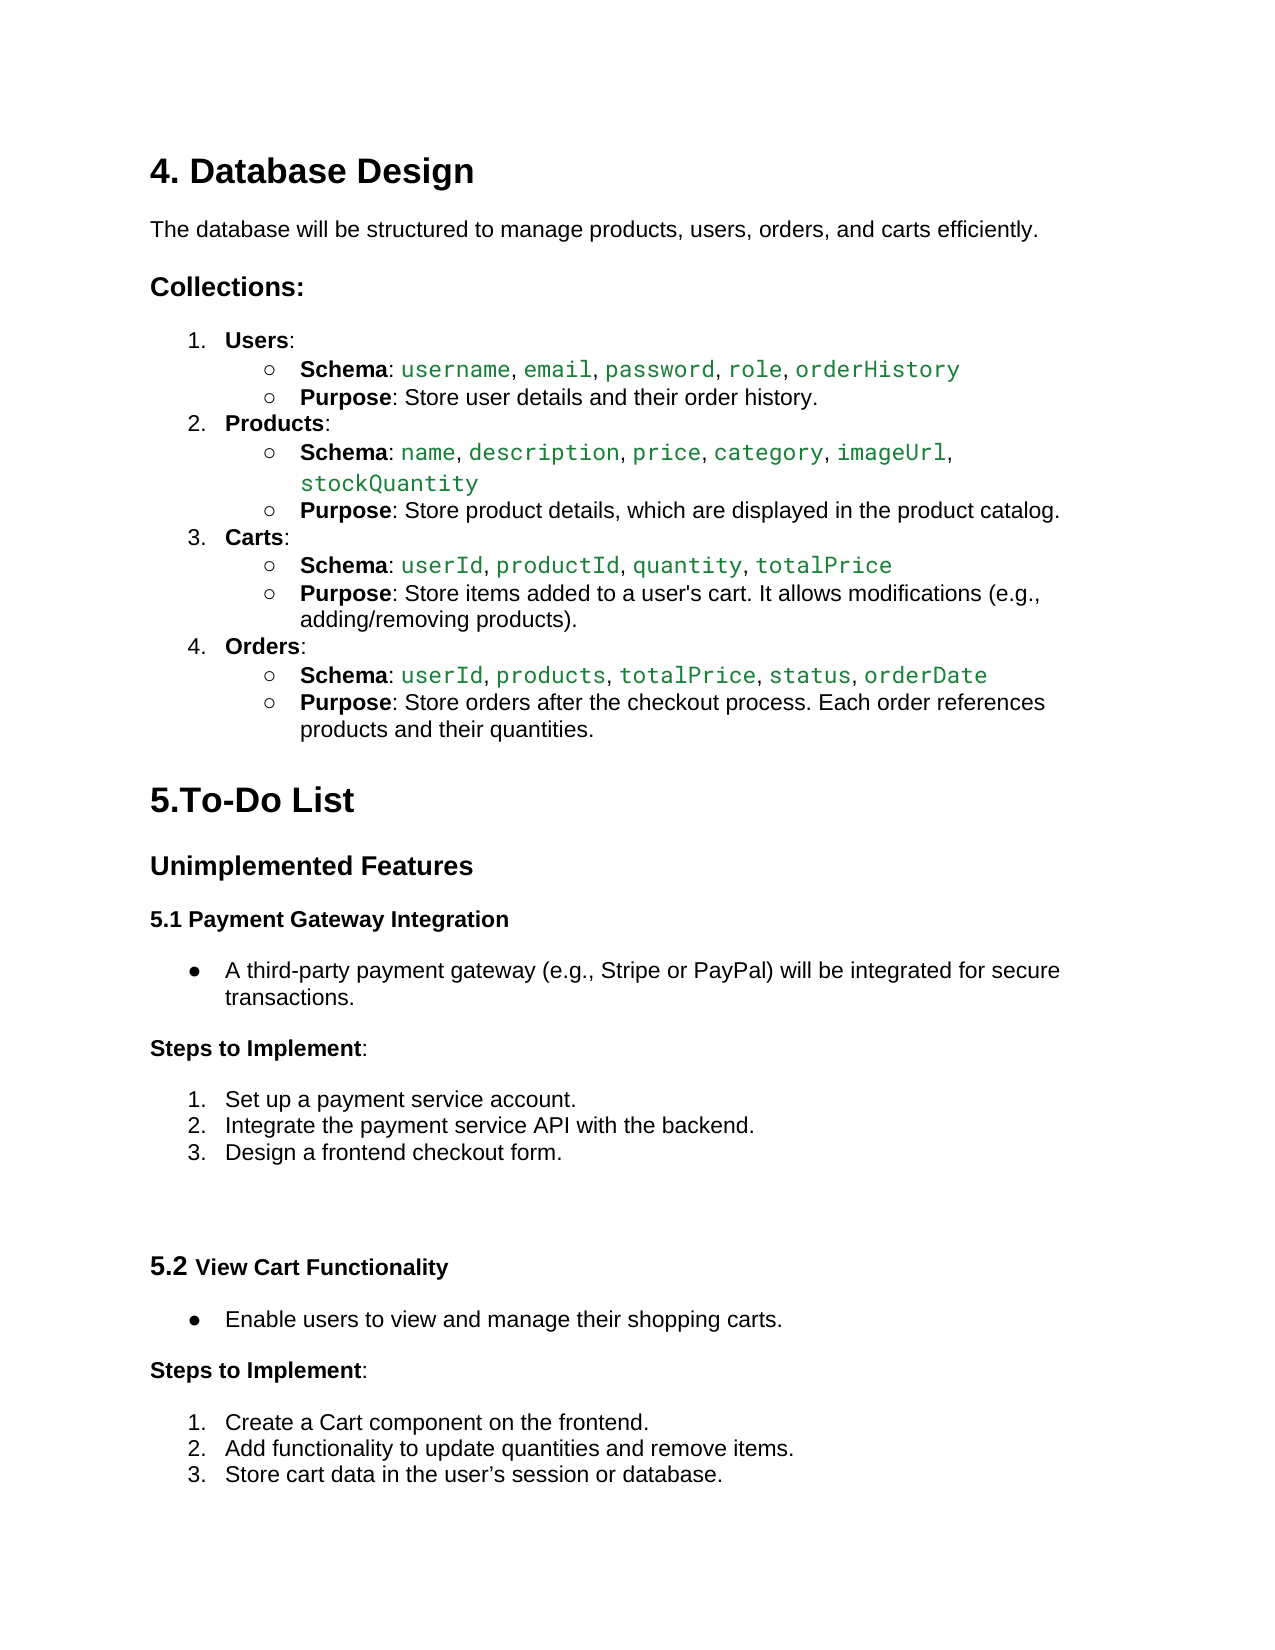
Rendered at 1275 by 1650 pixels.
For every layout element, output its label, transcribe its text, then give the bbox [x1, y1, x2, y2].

list Purpose: Store product details, which are displayed in the product catalog. [262, 497, 1125, 523]
list A third-party payment gateway (e.g., Stripe or PayPal) will be integrated for secure transactions. [187, 957, 1125, 1010]
list Purpose: Store items added to a user's cart. It allows modifications (e.g., adding/removing products). [262, 580, 1125, 633]
subtitle 5.2 View Cart Functionality [150, 1249, 1125, 1281]
list Add functionality to update quantities and remove items. [187, 1435, 1125, 1461]
subtitle 5.To-Do List [150, 779, 1125, 820]
list Orders: [187, 633, 1125, 659]
list Carts: [187, 523, 1125, 550]
list Schema: name, description, price, category, imageUrl, stockQuantity [262, 437, 1125, 497]
list Set up a payment service account. [187, 1086, 1125, 1112]
list Products: [187, 410, 1125, 437]
text Steps to Implement: [150, 1357, 1125, 1383]
list Users: [187, 327, 1125, 354]
list Integrate the payment service API with the backend. [187, 1112, 1125, 1139]
list Create a Cart component on the frontend. [187, 1408, 1125, 1435]
subtitle Collections: [150, 271, 1125, 302]
text Steps to Implement: [150, 1035, 1125, 1061]
list Purpose: Store user details and their order history. [262, 384, 1125, 410]
list Enable users to view and manage their shopping carts. [187, 1306, 1125, 1332]
list Purpose: Store orders after the checkout process. Each order references products and their quantities. [262, 689, 1125, 742]
subtitle 4. Database Design [150, 150, 1125, 191]
list Schema: userId, productId, quantity, totalPrice [262, 550, 1125, 580]
list Store cart data in the user’s session or database. [187, 1461, 1125, 1488]
list Schema: userId, products, totalPrice, status, orderDate [262, 659, 1125, 689]
text The database will be structured to manage products, users, orders, and carts efficiently. [150, 216, 1125, 242]
list Schema: username, email, password, role, orderHistory [262, 354, 1125, 384]
subtitle Unimplemented Features [150, 849, 1125, 881]
list Design a frontend checkout form. [187, 1139, 1125, 1165]
subtitle 5.1 Payment Gateway Integration [150, 906, 1125, 932]
